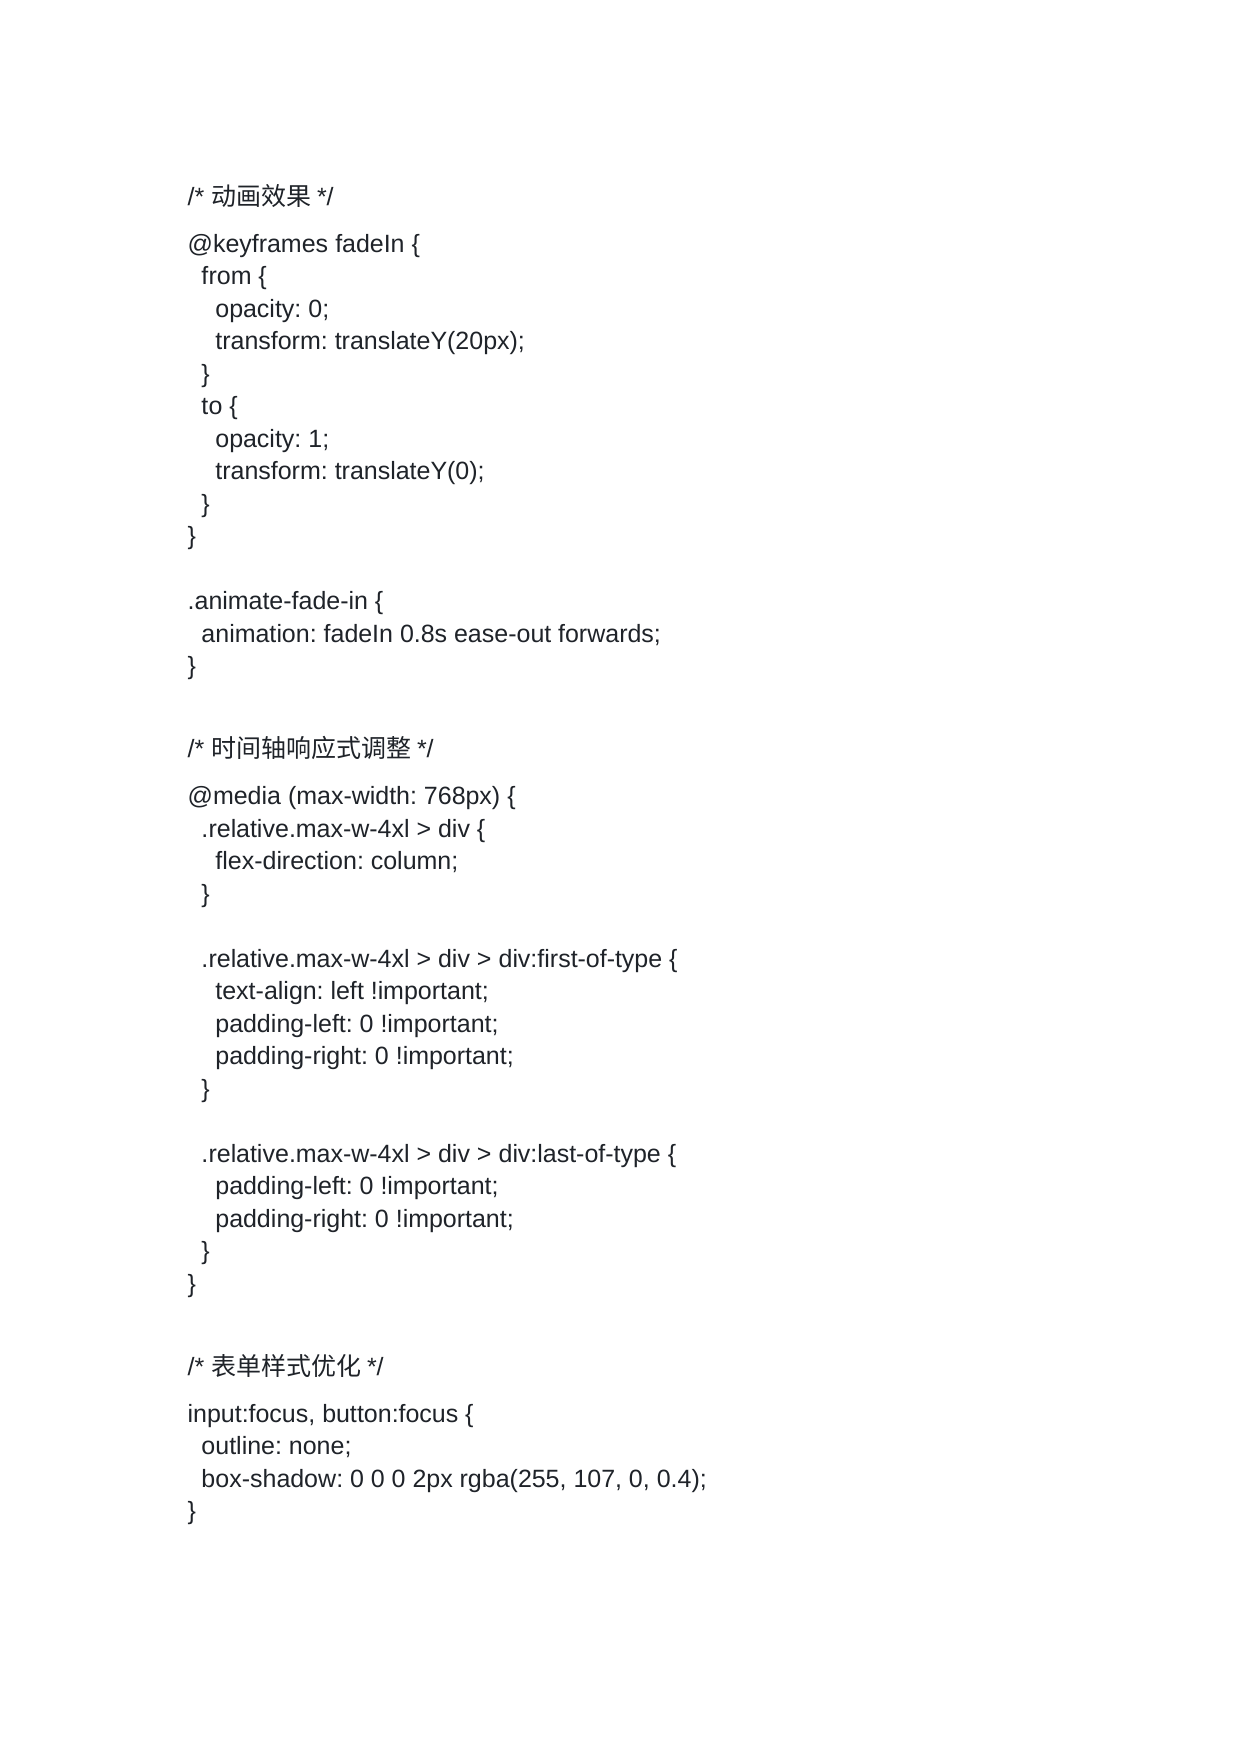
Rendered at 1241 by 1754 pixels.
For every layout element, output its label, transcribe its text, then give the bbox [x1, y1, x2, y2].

text from { [187, 259, 1053, 292]
text opacity: 0; [187, 292, 1053, 324]
text /* 时间轴响应式调整 */ [187, 714, 1053, 779]
text opacity: 1; [187, 422, 1053, 454]
text outline: none; [187, 1429, 1053, 1462]
text padding-right: 0 !important; [187, 1202, 1053, 1234]
text /* 表单样式优化 */ [187, 1332, 1053, 1397]
text .relative.max-w-4xl > div > div:first-of-type { [187, 942, 1053, 974]
text } [187, 1267, 1053, 1299]
text } [187, 519, 1053, 552]
text .relative.max-w-4xl > div > div:last-of-type { [187, 1137, 1053, 1169]
text to { [187, 389, 1053, 422]
text .relative.max-w-4xl > div { [187, 812, 1053, 844]
text text-align: left !important; [187, 974, 1053, 1007]
text input:focus, button:focus { [187, 1397, 1053, 1429]
text .animate-fade-in { [187, 584, 1053, 617]
text /* 动画效果 */ [187, 162, 1053, 227]
text box-shadow: 0 0 0 2px rgba(255, 107, 0, 0.4); [187, 1462, 1053, 1494]
text } [187, 1072, 1053, 1104]
text transform: translateY(0); [187, 454, 1053, 487]
text } [187, 1494, 1053, 1527]
text padding-left: 0 !important; [187, 1007, 1053, 1039]
text @keyframes fadeIn { [187, 227, 1053, 259]
text } [187, 357, 1053, 389]
text padding-left: 0 !important; [187, 1169, 1053, 1202]
text padding-right: 0 !important; [187, 1039, 1053, 1072]
text transform: translateY(20px); [187, 324, 1053, 357]
text } [187, 487, 1053, 519]
text animation: fadeIn 0.8s ease-out forwards; [187, 617, 1053, 649]
text } [187, 649, 1053, 682]
text } [187, 1234, 1053, 1267]
text @media (max-width: 768px) { [187, 779, 1053, 812]
text flex-direction: column; [187, 844, 1053, 877]
text } [187, 877, 1053, 909]
